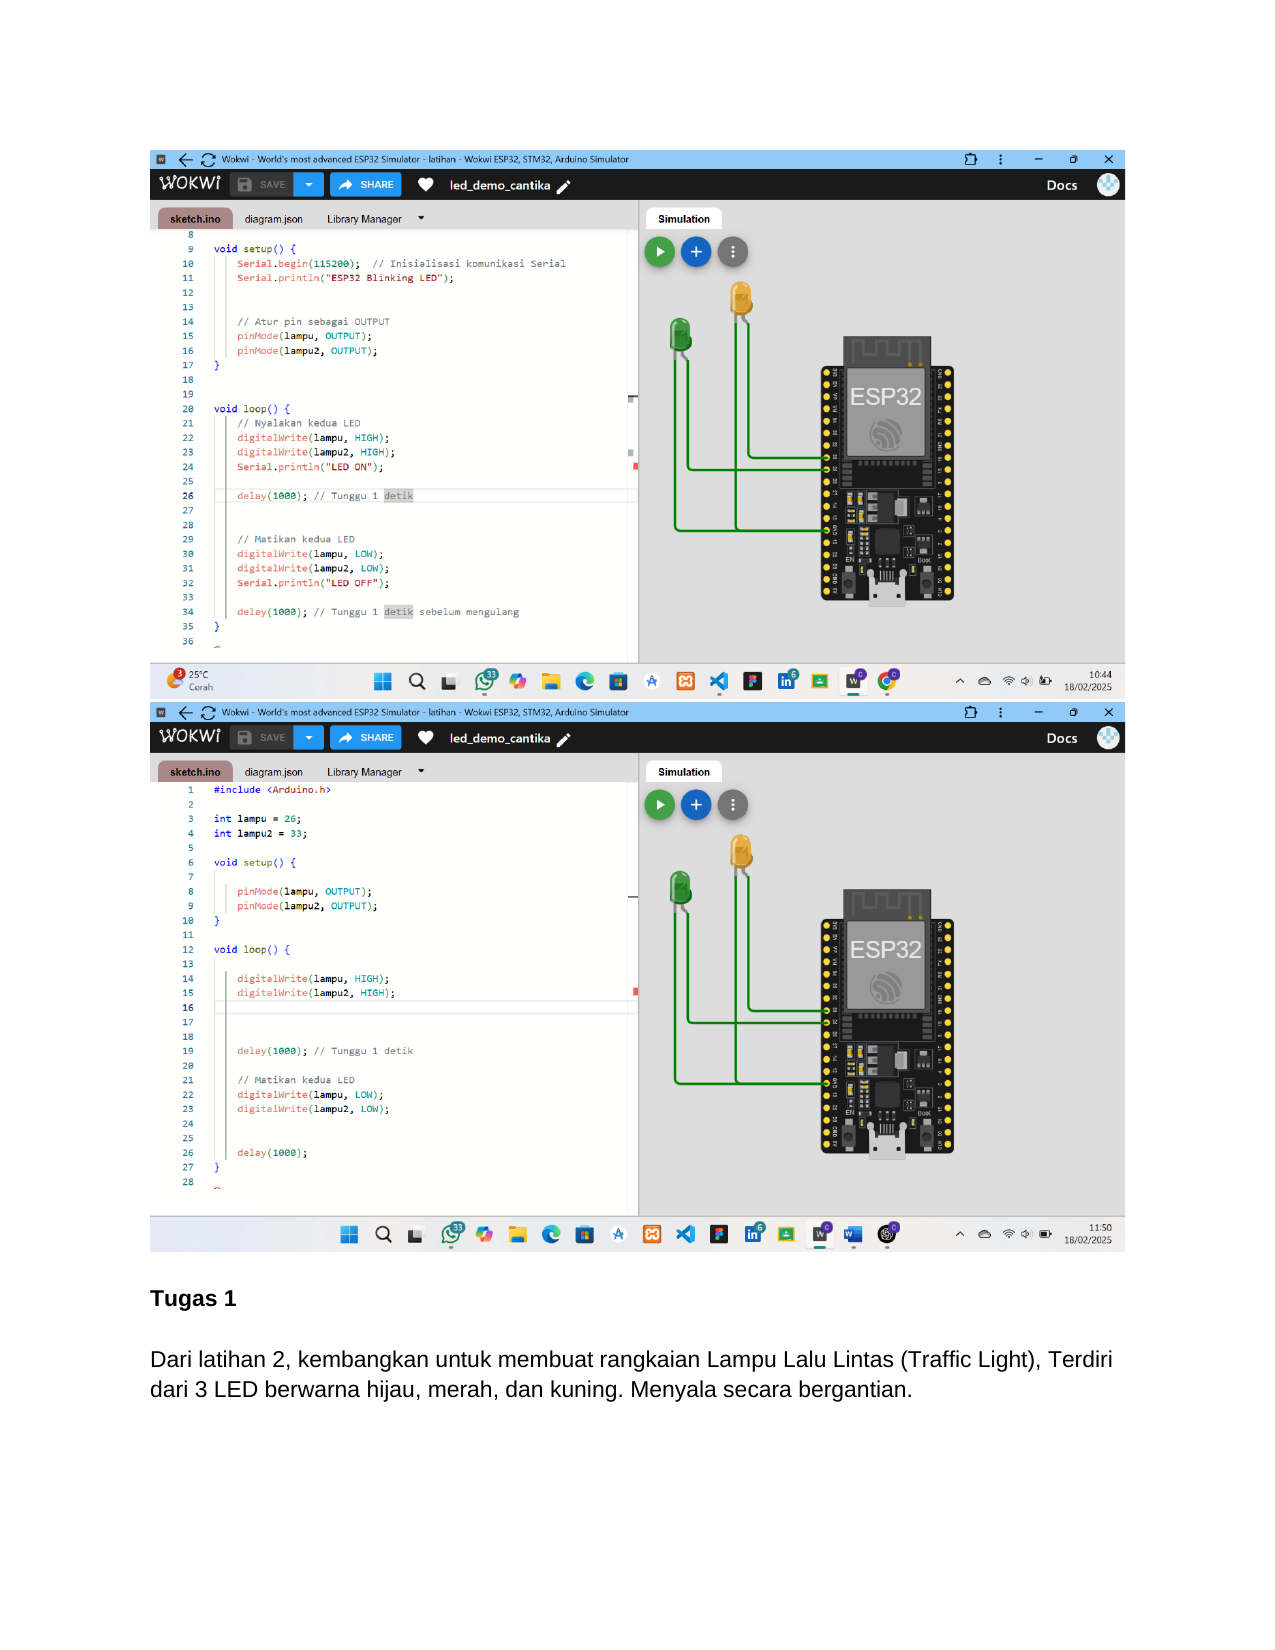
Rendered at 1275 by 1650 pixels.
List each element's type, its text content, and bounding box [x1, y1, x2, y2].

picture [150, 702, 1125, 1252]
text Tugas 1 [150, 1285, 1125, 1312]
picture [150, 150, 1125, 699]
text Dari latihan 2, kembangkan untuk membuat rangkaian Lampu Lalu Lintas (Traffic Light), Terdiri dari 3 LED berwarna hijau, merah, dan kuning. Menyala secara bergantian. [150, 1346, 1125, 1402]
